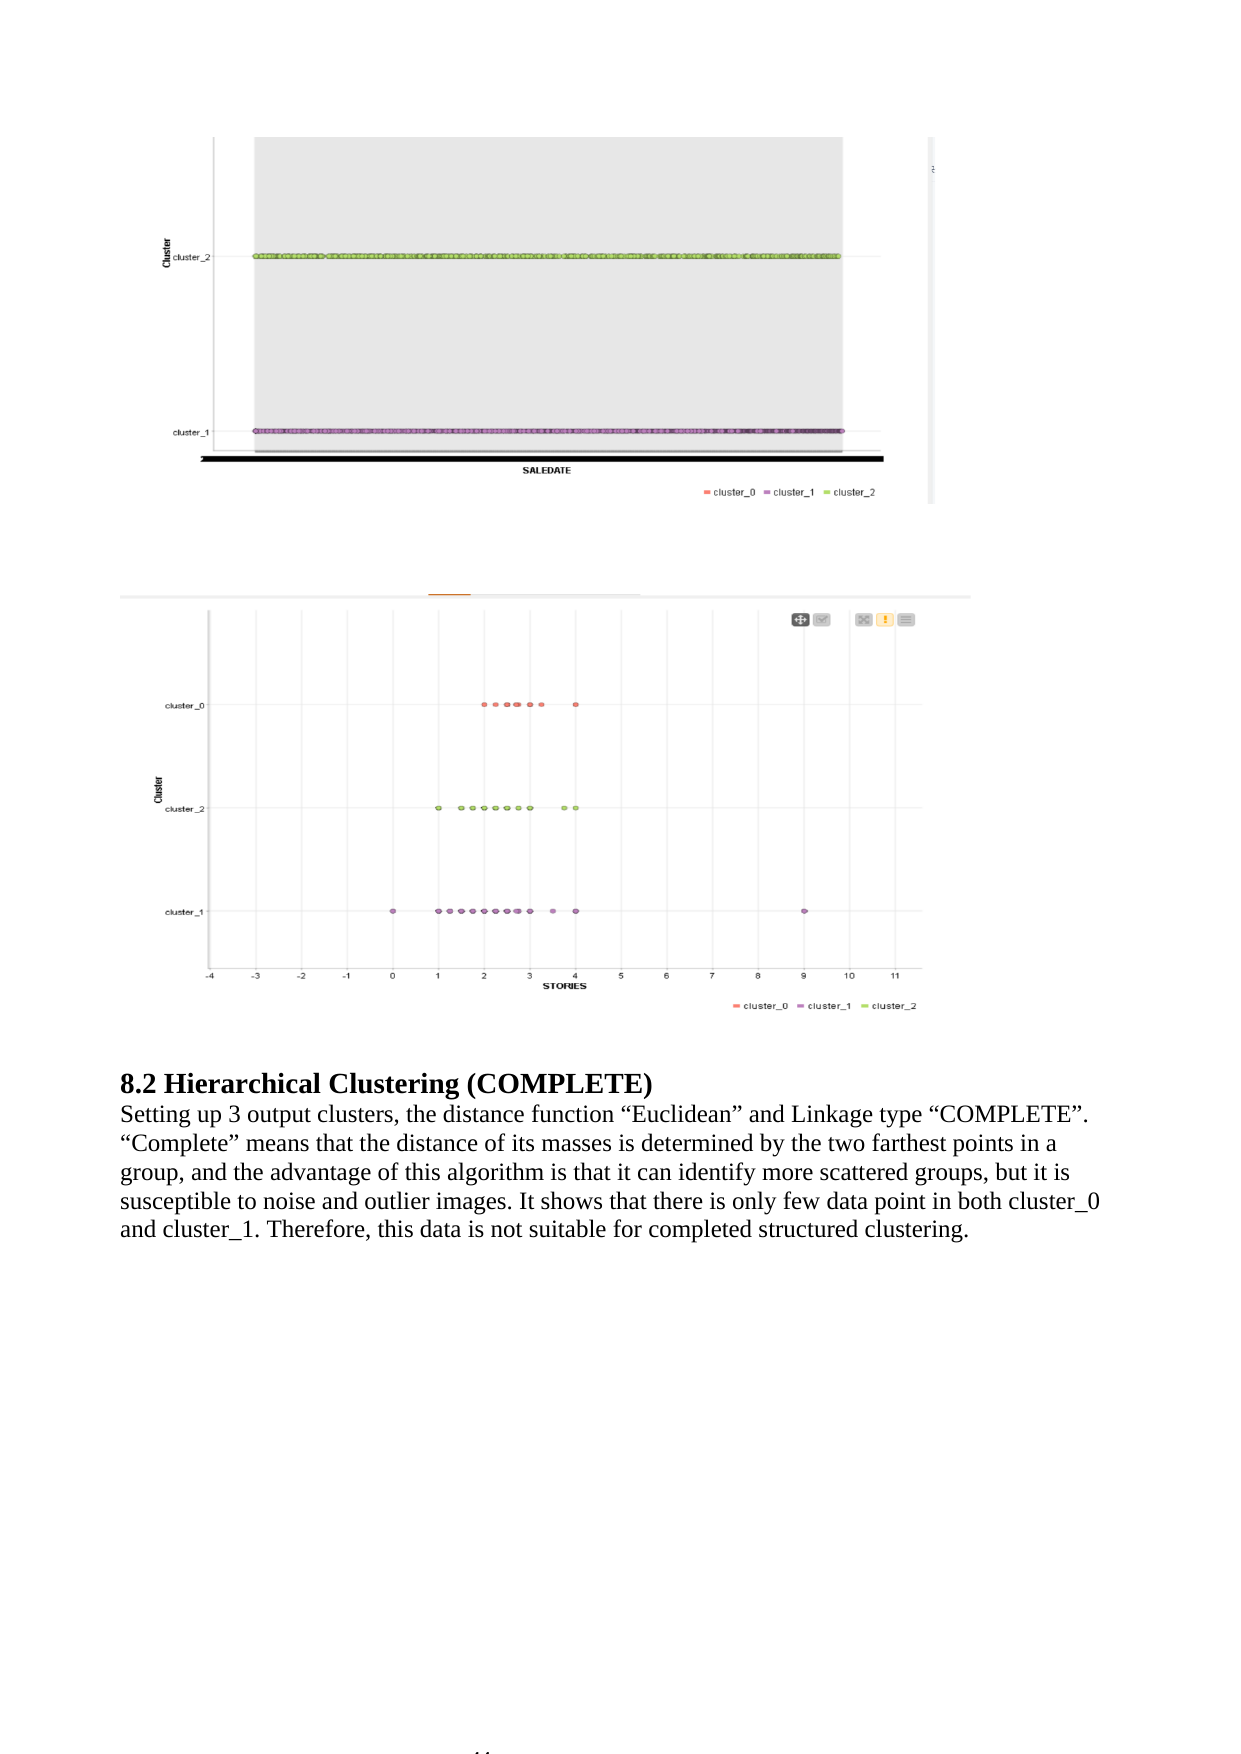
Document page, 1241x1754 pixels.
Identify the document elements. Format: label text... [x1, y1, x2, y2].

list 8.2 Hierarchical Clustering (COMPLETE) [120, 1067, 1120, 1099]
picture [120, 594, 971, 1016]
picture [120, 137, 936, 504]
text Setting up 3 output clusters, the distance function “Euclidean” and Linkage type “COMPLETE”. “Complete” means that the distance of its masses is determined by the two farthest points in a group, and the advantage of this algorithm is that it can identify more scattered groups, but it is susceptible to noise and outlier images. It shows that there is only few data point in both cluster_0 and cluster_1. Therefore, this data is not suitable for completed structured clustering. [120, 1099, 1120, 1243]
